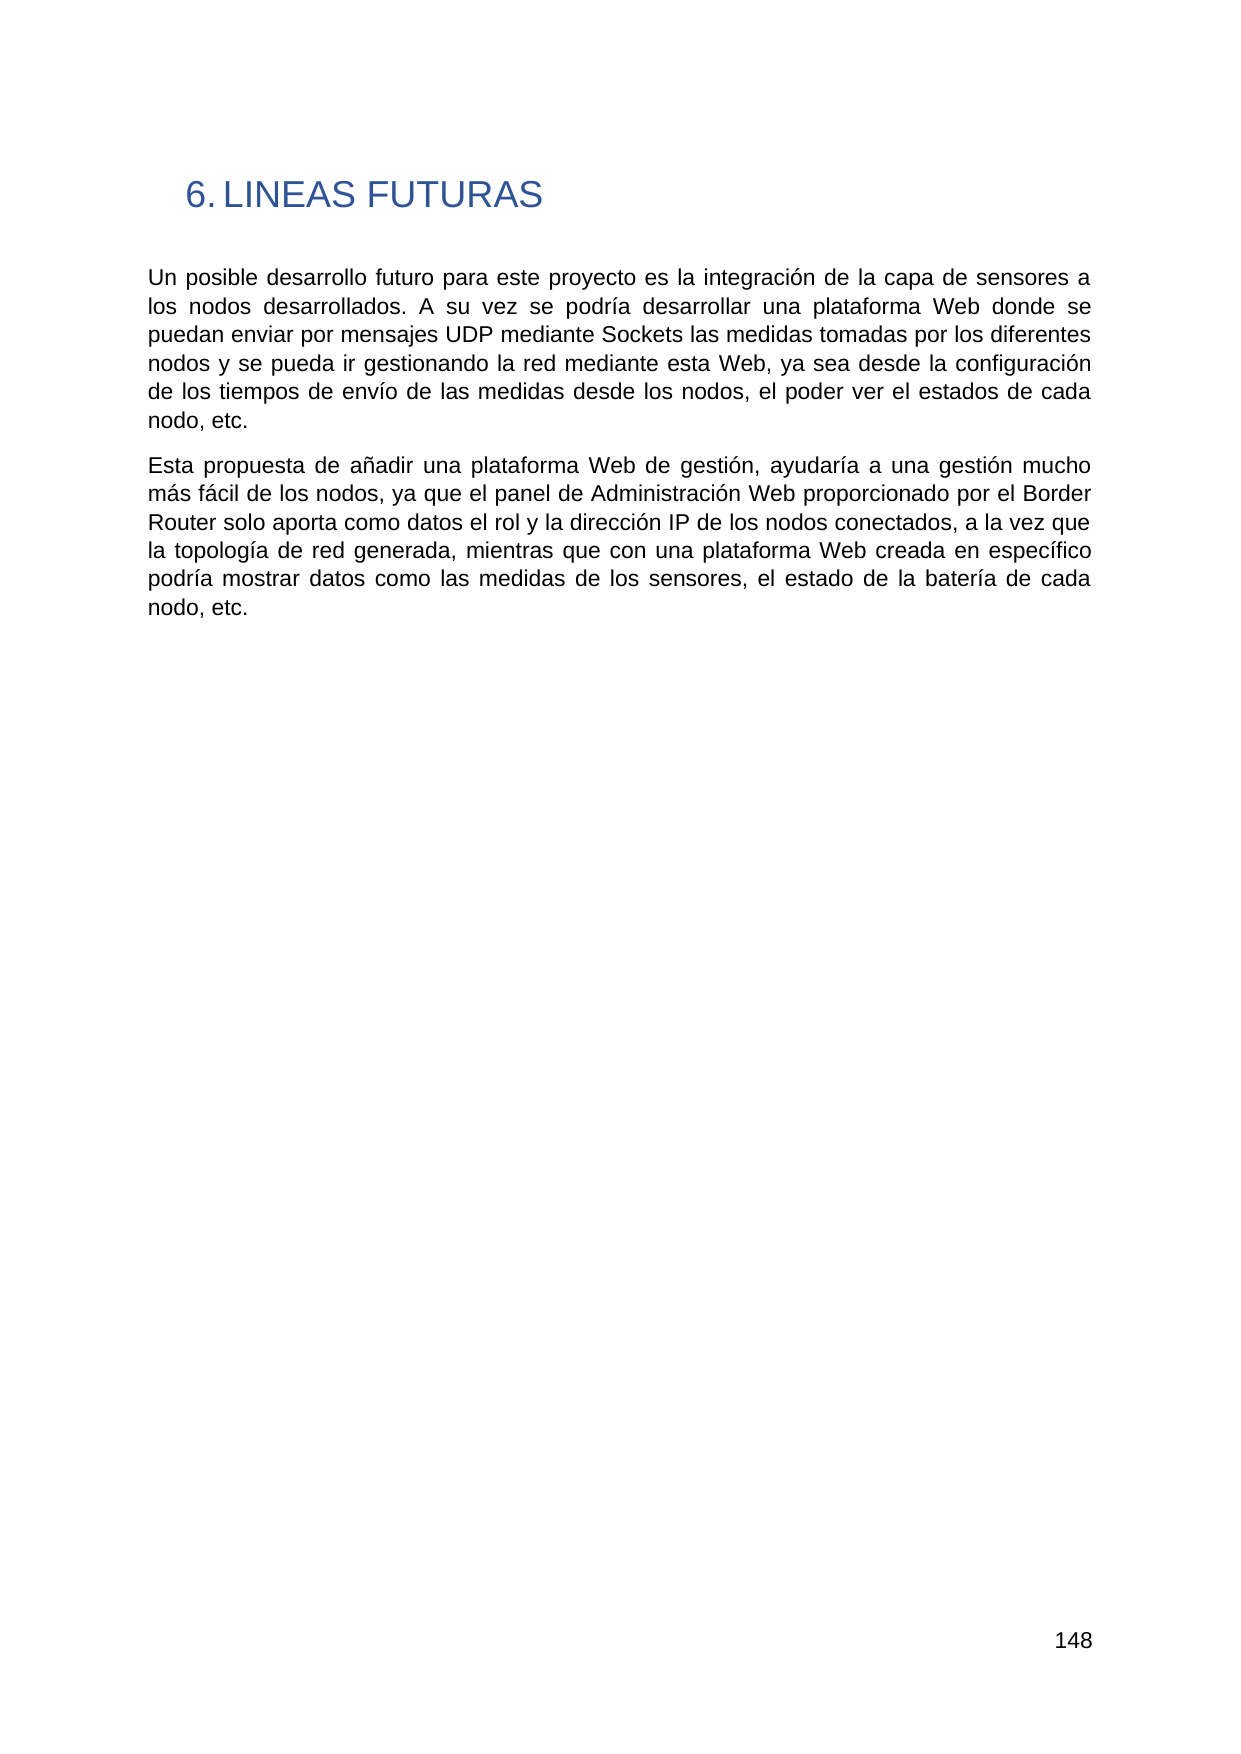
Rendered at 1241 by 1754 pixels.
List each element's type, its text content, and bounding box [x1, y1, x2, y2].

text Esta propuesta de añadir una plataforma Web de gestión, ayudaría a una gestión mucho más fácil de los nodos, ya que el panel de Administración Web proporcionado por el Border Router solo aporta como datos el rol y la dirección IP de los nodos conectados, a la vez que la topología de red generada, mientras que con una plataforma Web creada en específico podría mostrar datos como las medidas de los sensores, el estado de la batería de cada nodo, etc. [148, 452, 1092, 620]
subtitle LINEAS FUTURAS [185, 173, 1092, 216]
text Un posible desarrollo futuro para este proyecto es la integración de la capa de sensores a los nodos desarrollados. A su vez se podría desarrollar una plataforma Web donde se puedan enviar por mensajes UDP mediante Sockets las medidas tomadas por los diferentes nodos y se pueda ir gestionando la red mediante esta Web, ya sea desde la configuración de los tiempos de envío de las medidas desde los nodos, el poder ver el estados de cada nodo, etc. [148, 264, 1092, 433]
